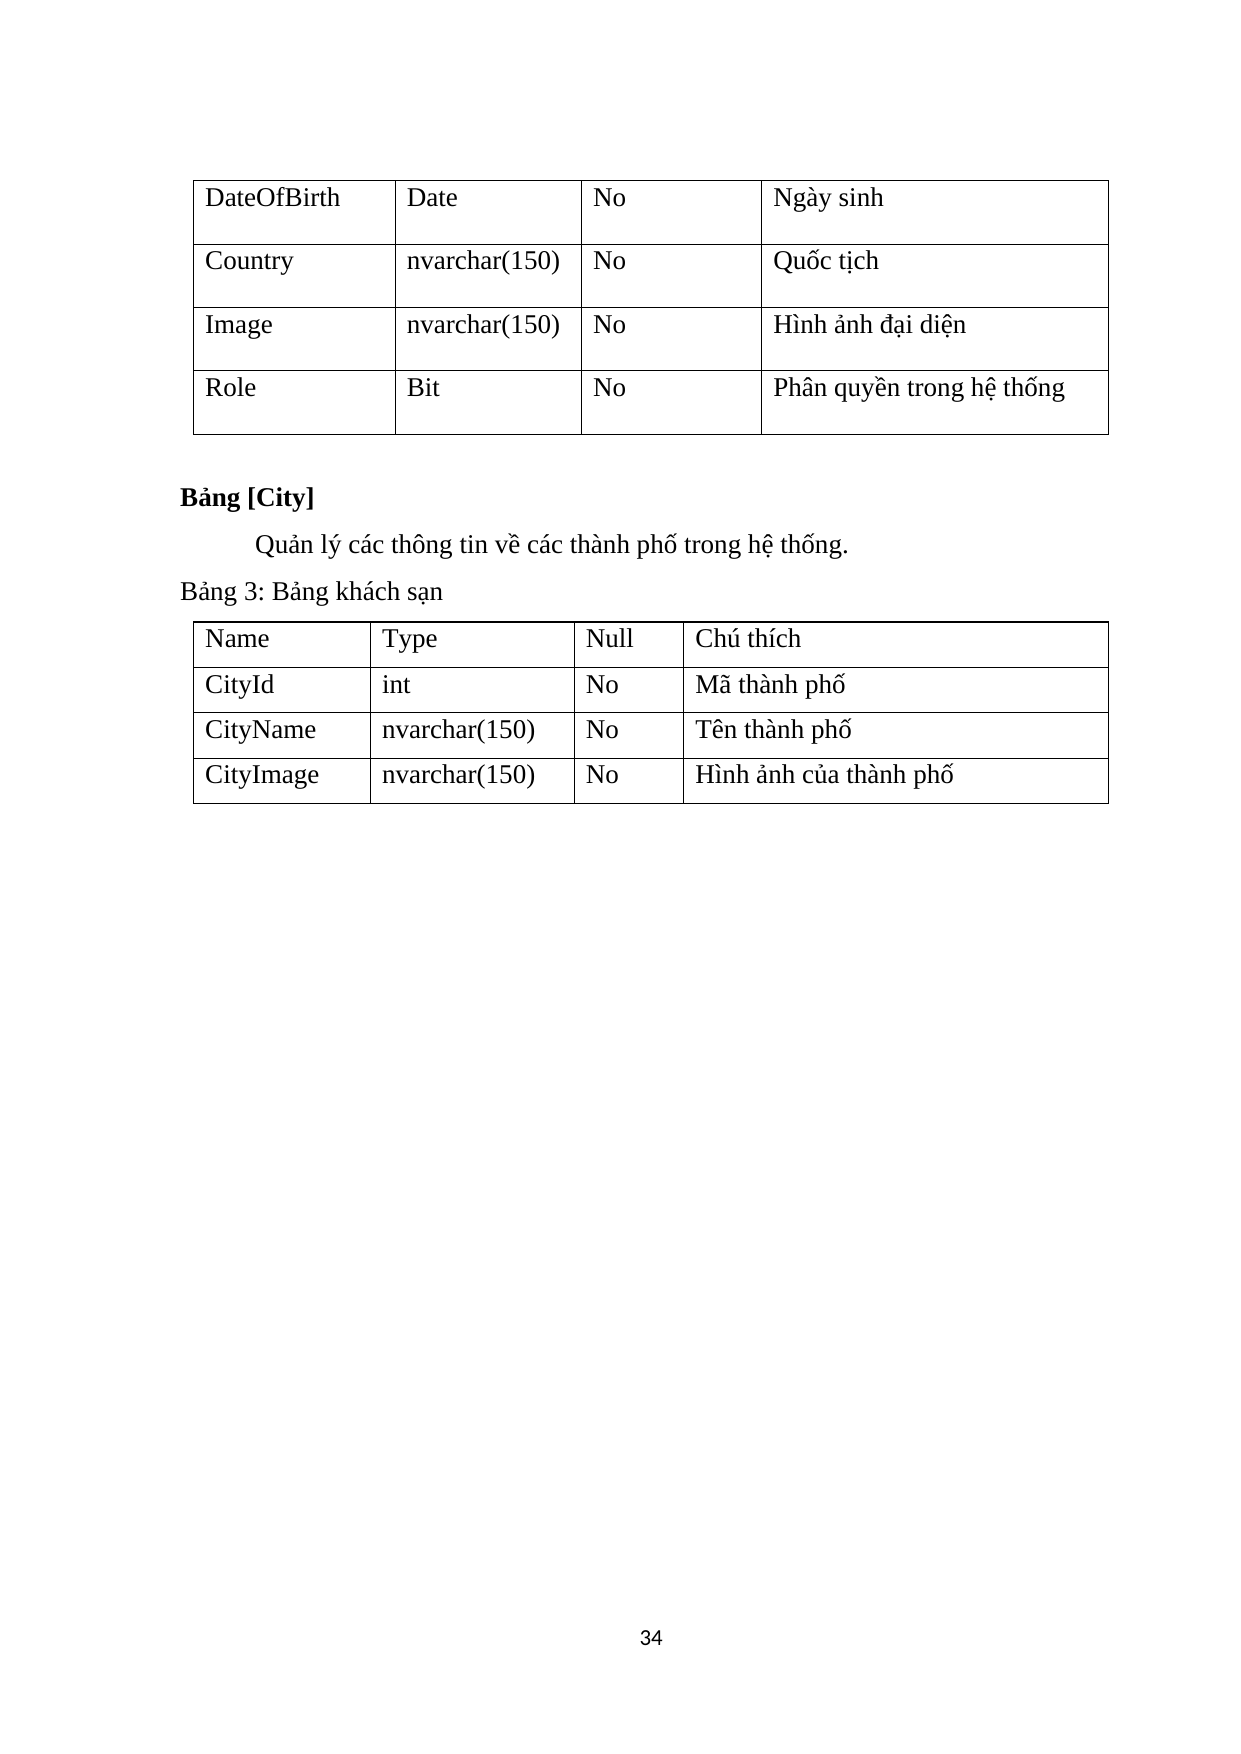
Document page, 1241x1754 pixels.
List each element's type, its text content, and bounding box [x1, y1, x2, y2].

table_header Null [575, 623, 683, 667]
table_header Chú thích [684, 623, 1108, 667]
table_cell nvarchar(150) [371, 713, 574, 757]
table_cell int [371, 668, 574, 712]
table_cell No [582, 245, 761, 307]
table_cell No [575, 713, 683, 757]
table_cell Ngày sinh [762, 181, 1108, 243]
table_cell Date [396, 181, 581, 243]
table_cell No [582, 181, 761, 243]
table_cell nvarchar(150) [396, 245, 581, 307]
table_cell nvarchar(150) [396, 308, 581, 370]
table_cell nvarchar(150) [371, 759, 574, 803]
table_header Name [194, 623, 370, 667]
text Bảng [City] [180, 481, 1122, 513]
text Bảng 3: Bảng khách sạn [180, 575, 1122, 606]
table_header Type [371, 623, 574, 667]
table_cell Country [194, 245, 395, 307]
table_cell Image [194, 308, 395, 370]
table_cell No [582, 371, 761, 434]
table_cell No [575, 759, 683, 803]
table_cell Mã thành phố [684, 668, 1108, 712]
table_cell No [582, 308, 761, 370]
table_cell DateOfBirth [194, 181, 395, 243]
table_cell Hình ảnh của thành phố [684, 759, 1108, 803]
table_cell Hình ảnh đại diện [762, 308, 1108, 370]
table_cell CityImage [194, 759, 370, 803]
table_cell Bit [396, 371, 581, 434]
table_cell Phân quyền trong hệ thống [762, 371, 1108, 434]
table_cell CityName [194, 713, 370, 757]
table_cell Role [194, 371, 395, 434]
table_cell CityId [194, 668, 370, 712]
table_cell Quốc tịch [762, 245, 1108, 307]
table_cell Tên thành phố [684, 713, 1108, 757]
table_cell No [575, 668, 683, 712]
text Quản lý các thông tin về các thành phố trong hệ thống. [180, 528, 1122, 559]
